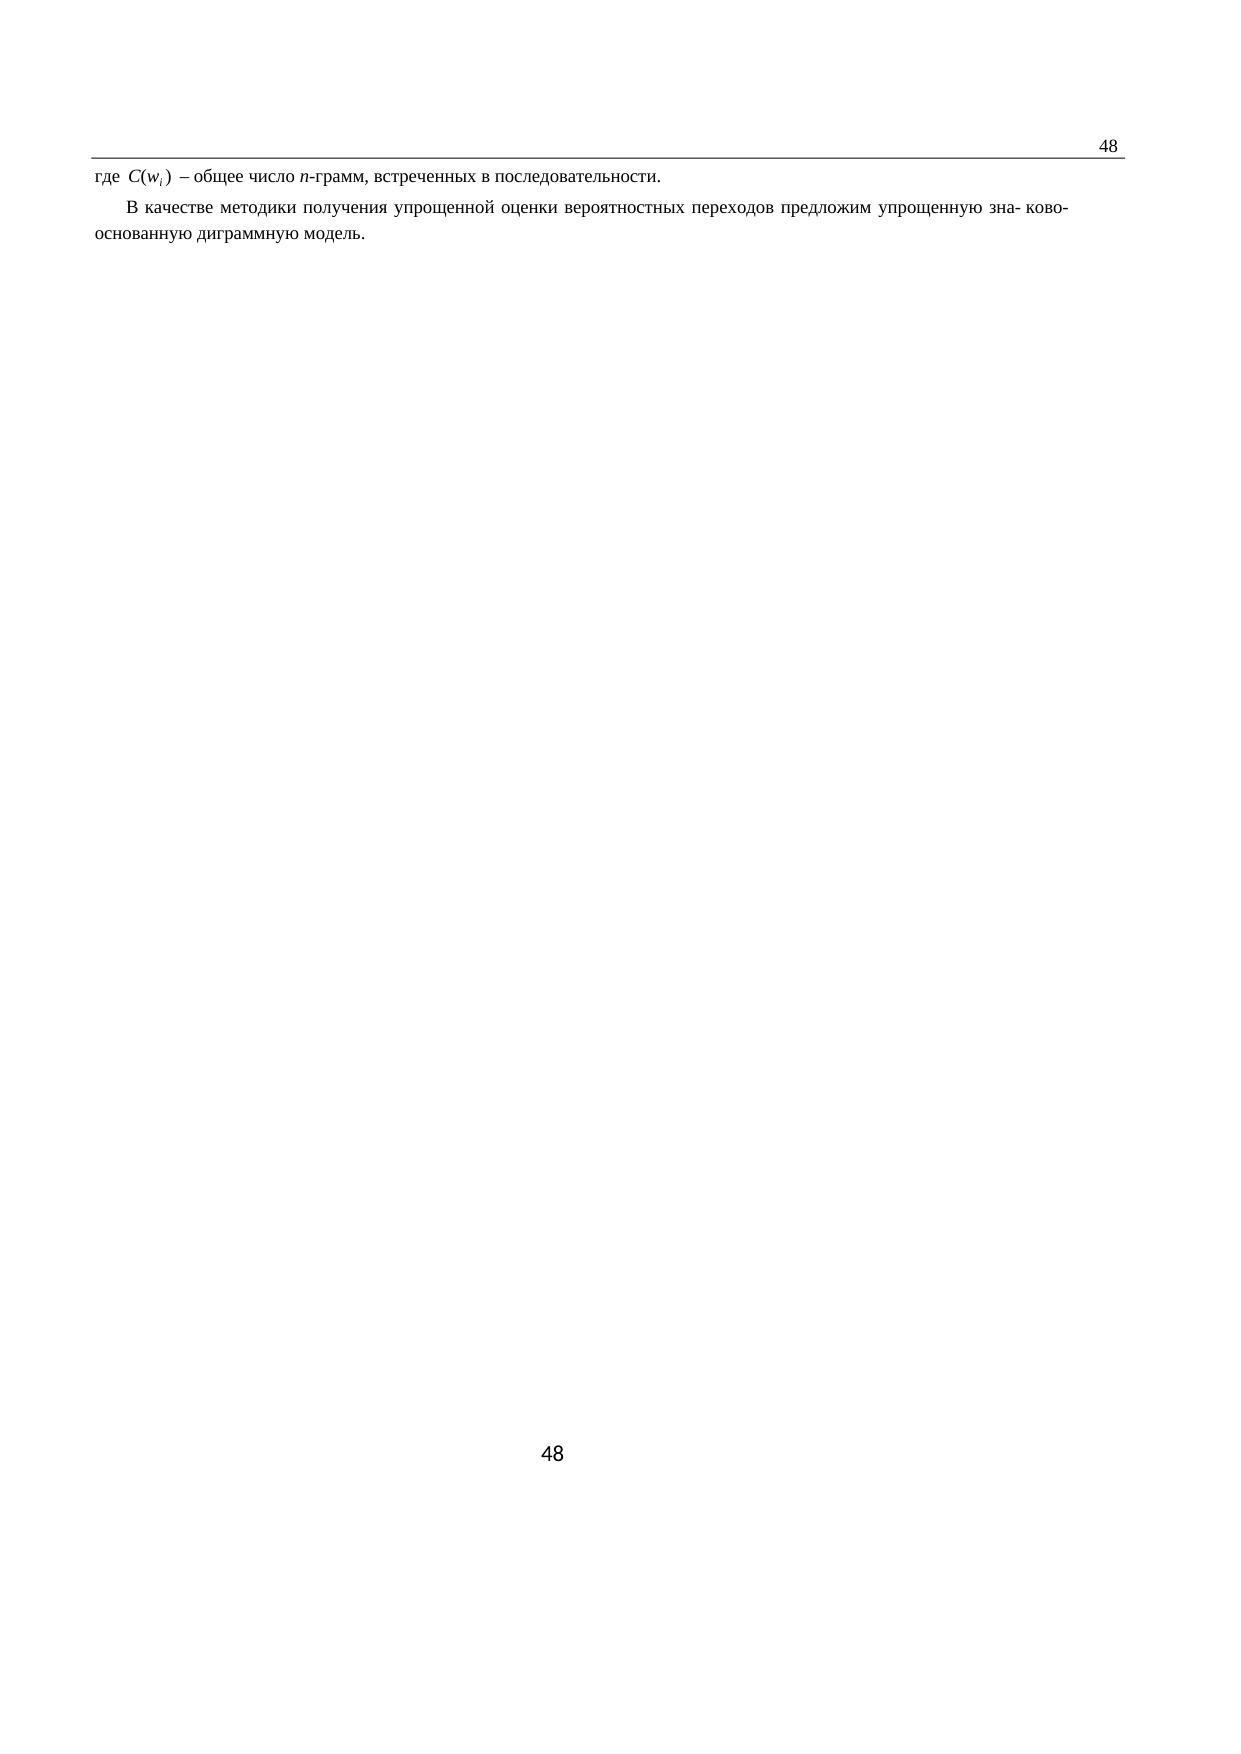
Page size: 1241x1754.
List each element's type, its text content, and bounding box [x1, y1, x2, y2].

text В качестве методики получения упрощенной оценки вероятностных переходов предложим упрощенную зна- ково-основанную диграммную модель. [94, 196, 1122, 244]
text где C(wi ) – общее число n-грамм, встреченных в последовательности. [94, 164, 1161, 189]
